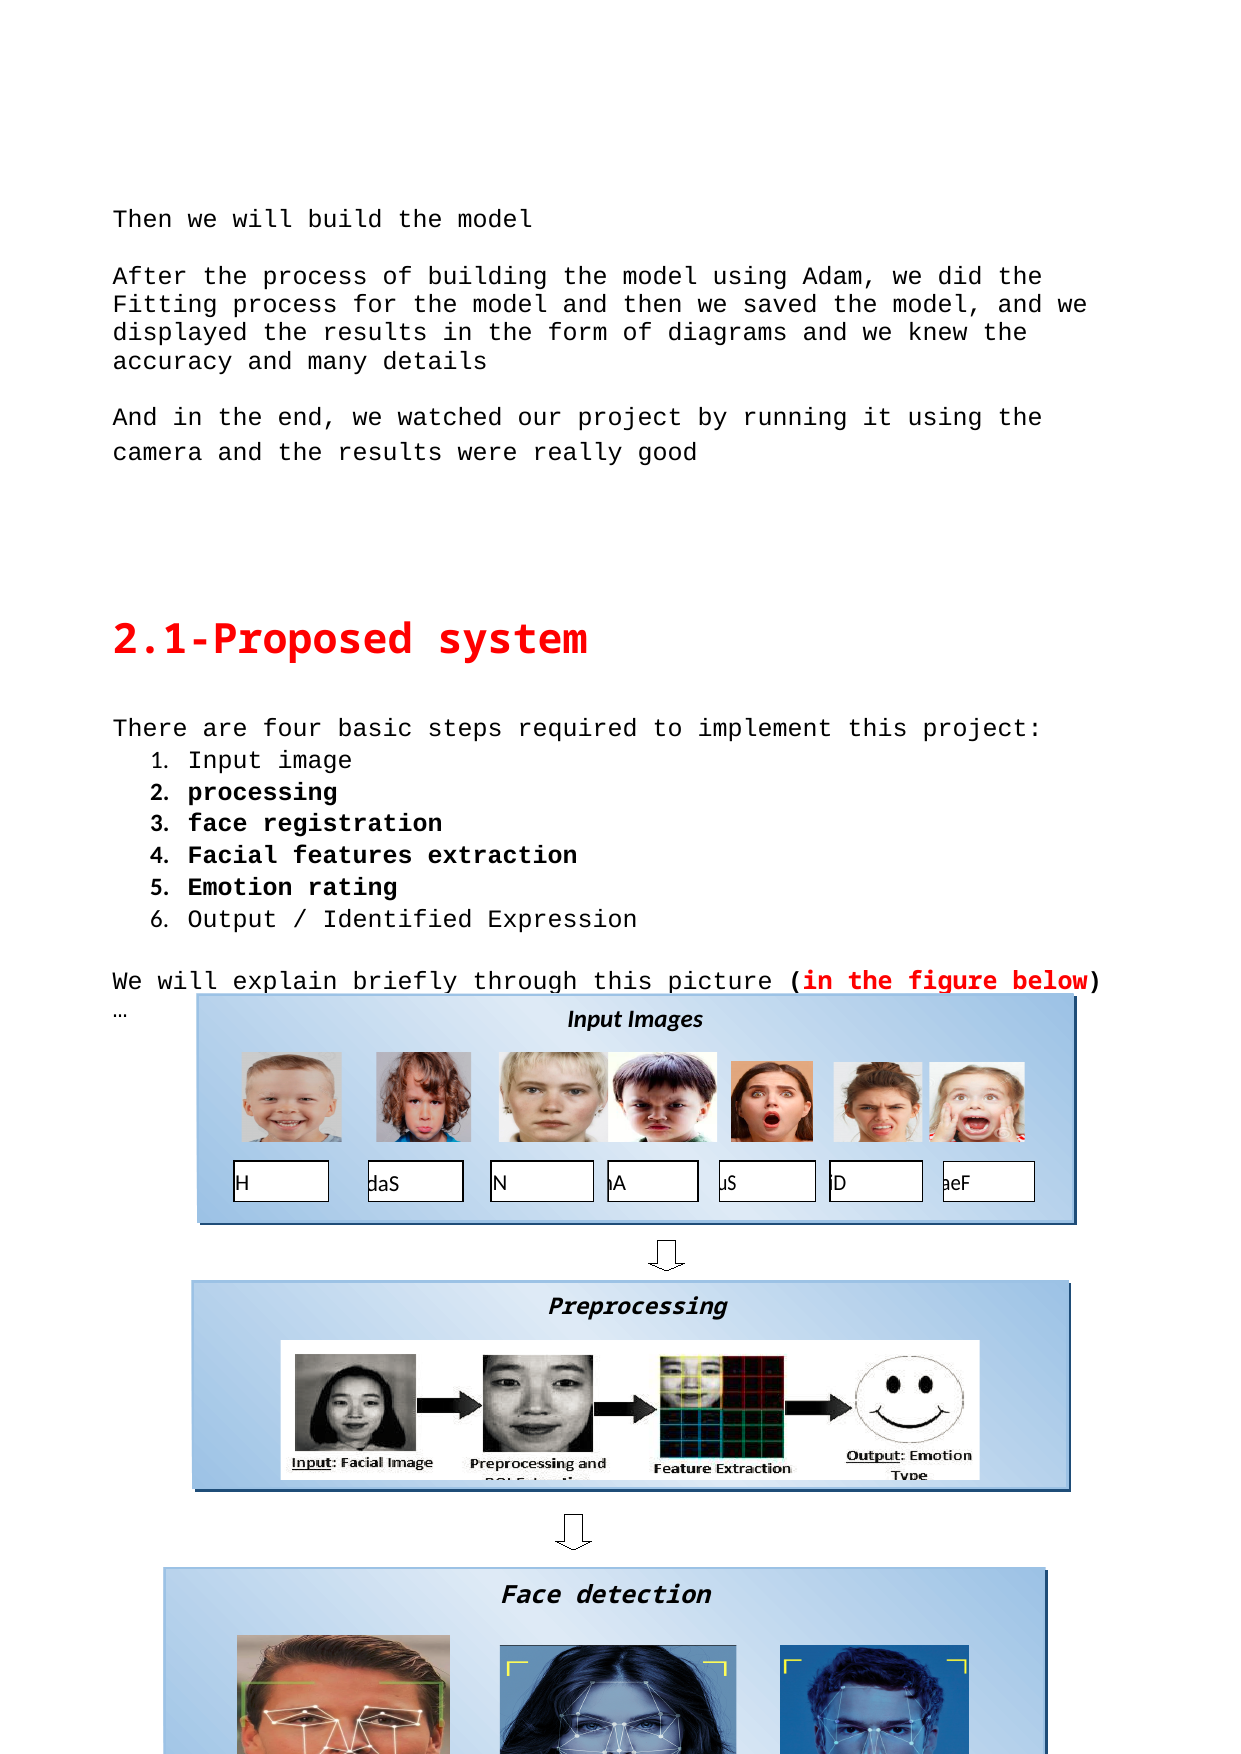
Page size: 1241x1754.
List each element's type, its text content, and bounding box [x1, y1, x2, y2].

picture [929, 1062, 1025, 1142]
picture [280, 1340, 980, 1480]
picture [833, 1062, 923, 1142]
text There are four basic steps required to implement this project: [112, 716, 1128, 744]
text After the process of building the model using Adam, we did the Fitting process for the model and then we saved the model, and we displayed the results in the form of diagrams and we knew the accuracy and many details [112, 263, 1128, 377]
list Output / Identified Expression [150, 903, 1128, 934]
picture [237, 1635, 450, 1754]
picture [731, 1061, 813, 1142]
text Then we will build the model [112, 207, 1128, 235]
picture [498, 1052, 718, 1142]
text And in the end, we watched our project by running it using the camera and the results were really good [112, 405, 1128, 468]
picture [376, 1052, 472, 1142]
list face registration [150, 807, 1128, 839]
picture [499, 1645, 737, 1754]
list processing [150, 776, 1128, 807]
list Input image [150, 744, 1128, 776]
picture [241, 1052, 342, 1142]
list Emotion rating [150, 871, 1128, 903]
picture [780, 1645, 969, 1754]
list Facial features extraction [150, 839, 1128, 871]
text 2.1-Proposed system [112, 609, 1128, 666]
text We will explain briefly through this picture (in the figure below) … [112, 963, 1128, 1025]
